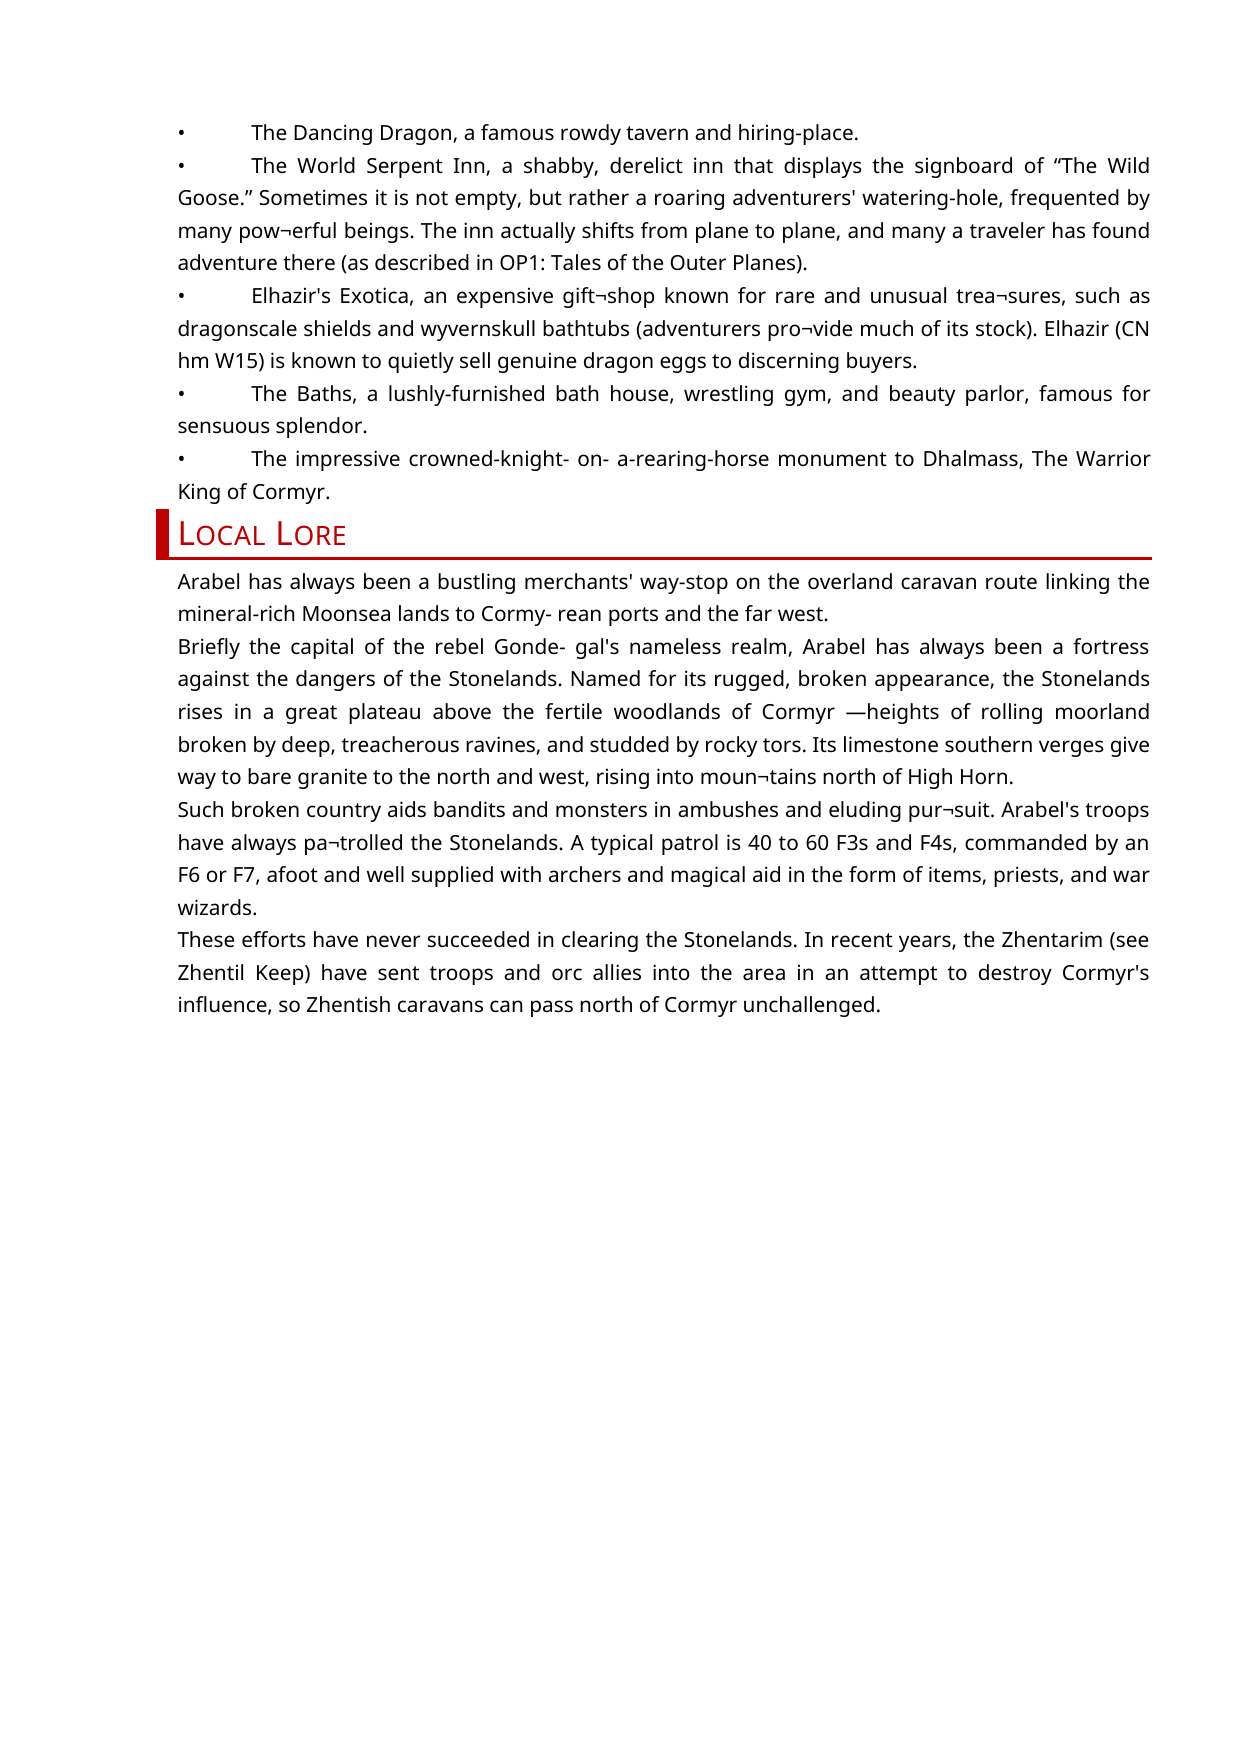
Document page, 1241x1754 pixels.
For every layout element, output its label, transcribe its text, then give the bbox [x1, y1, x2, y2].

text Briefly the capital of the rebel Gonde- gal's nameless realm, Arabel has always been a fortress against the dangers of the Stonelands. Named for its rugged, broken appearance, the Stonelands rises in a great plateau above the fertile woodlands of Cormyr —heights of rolling moorland broken by deep, treacherous ravines, and studded by rocky tors. Its limestone southern verges give way to bare granite to the north and west, rising into moun¬tains north of High Horn. [177, 632, 1152, 791]
text These efforts have never succeeded in clearing the Stonelands. In recent years, the Zhentarim (see Zhentil Keep) have sent troops and orc allies into the area in an attempt to destroy Cormyr's influence, so Zhentish caravans can pass north of Cormyr unchallenged. [177, 925, 1152, 1019]
subtitle Local Lore [169, 509, 1152, 557]
text • The impressive crowned-knight- on- a-rearing-horse monument to Dhalmass, The Warrior King of Cormyr. [177, 444, 1152, 505]
text • The World Serpent Inn, a shabby, derelict inn that displays the signboard of “The Wild Goose.” Sometimes it is not empty, but rather a roaring adventurers' watering-hole, frequented by many pow¬erful beings. The inn actually shifts from plane to plane, and many a traveler has found adventure there (as described in OP1: Tales of the Outer Planes). [177, 151, 1152, 277]
text Arabel has always been a bustling merchants' way-stop on the overland caravan route linking the mineral-rich Moonsea lands to Cormy- rean ports and the far west. [177, 567, 1152, 628]
text • The Dancing Dragon, a famous rowdy tavern and hiring-place. [177, 118, 1152, 147]
text • Elhazir's Exotica, an expensive gift¬shop known for rare and unusual trea¬sures, such as dragonscale shields and wyvernskull bathtubs (adventurers pro¬vide much of its stock). Elhazir (CN hm W15) is known to quietly sell genuine dragon eggs to discerning buyers. [177, 281, 1152, 375]
text • The Baths, a lushly-furnished bath house, wrestling gym, and beauty parlor, famous for sensuous splendor. [177, 379, 1152, 440]
text Such broken country aids bandits and monsters in ambushes and eluding pur¬suit. Arabel's troops have always pa¬trolled the Stonelands. A typical patrol is 40 to 60 F3s and F4s, commanded by an F6 or F7, afoot and well supplied with archers and magical aid in the form of items, priests, and war wizards. [177, 795, 1152, 921]
